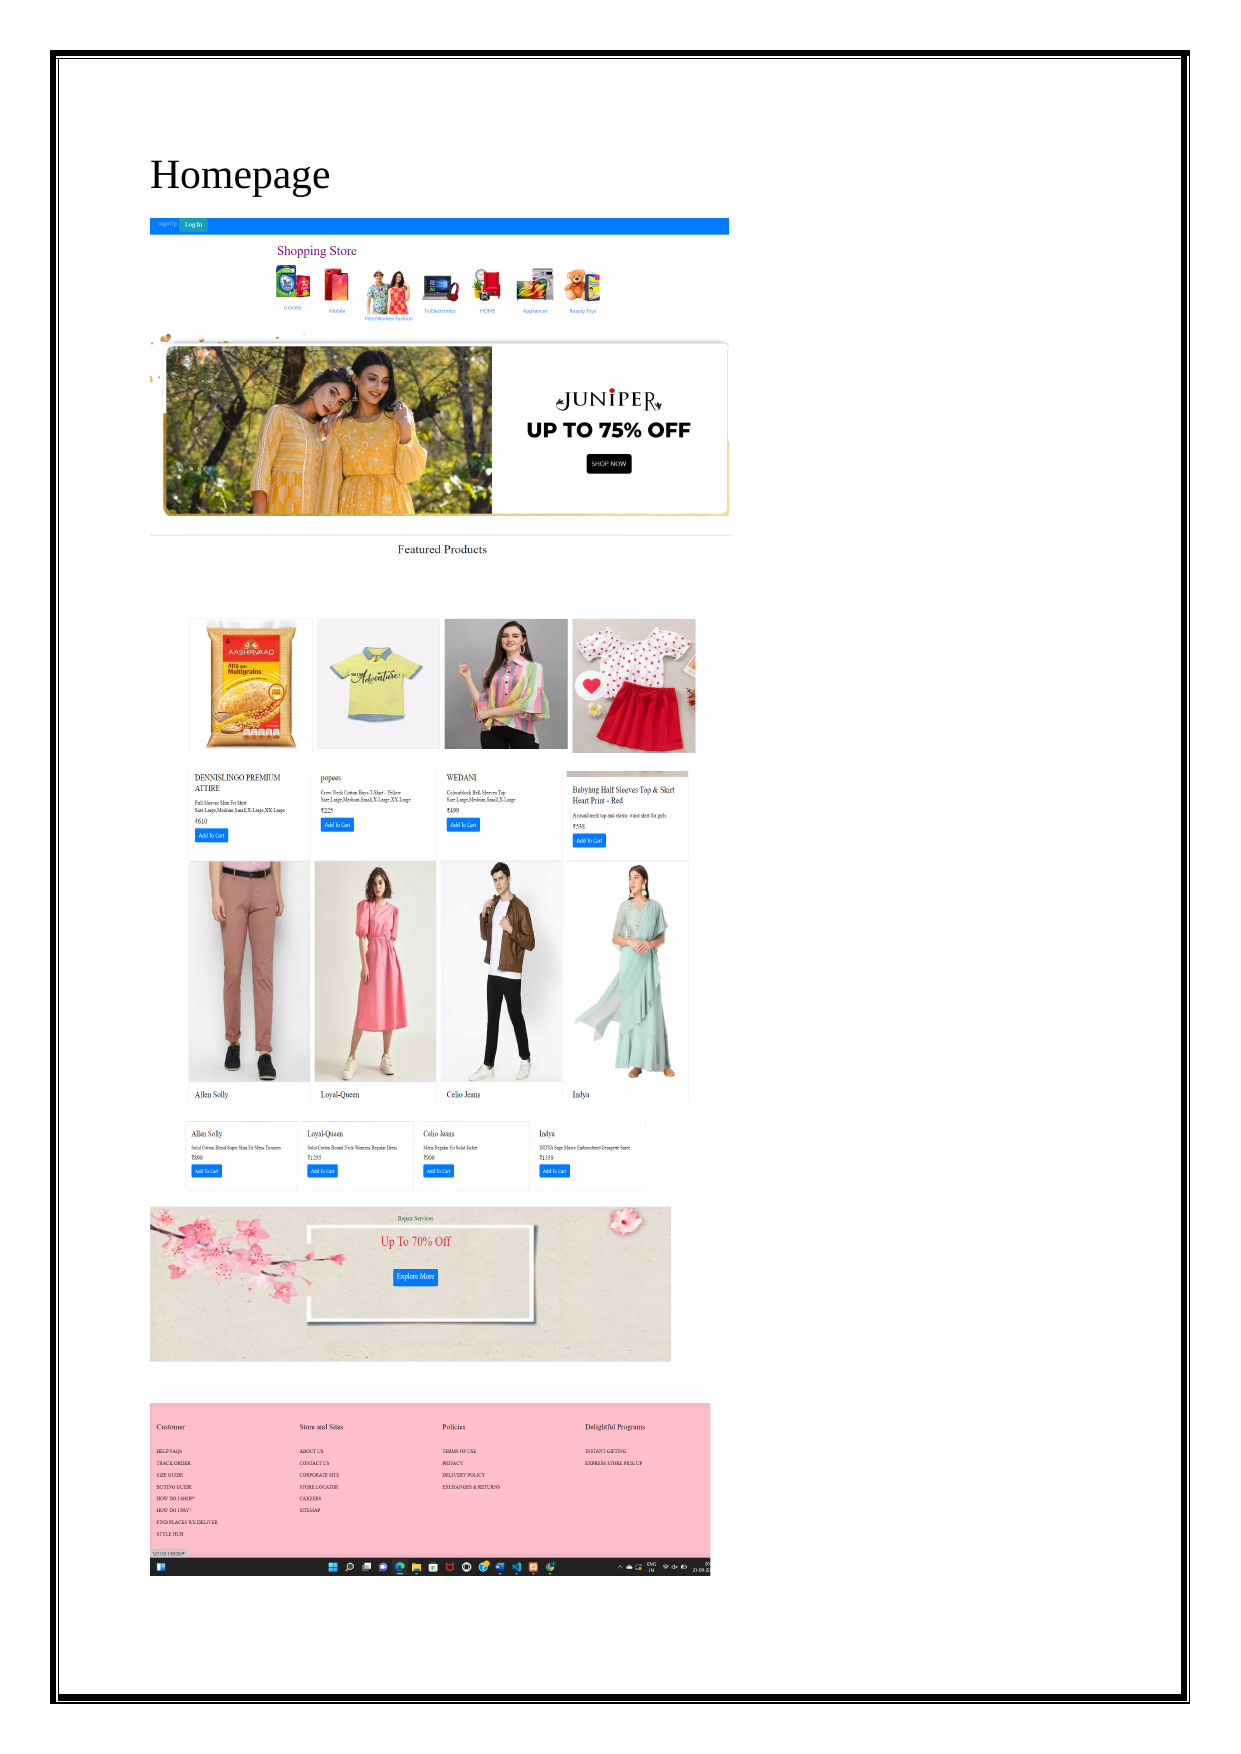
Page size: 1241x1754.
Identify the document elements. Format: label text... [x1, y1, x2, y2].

picture [150, 1121, 672, 1367]
picture [150, 218, 729, 516]
picture [150, 771, 719, 1103]
picture [150, 534, 732, 753]
picture [150, 1385, 711, 1576]
text Homepage [150, 150, 1090, 198]
